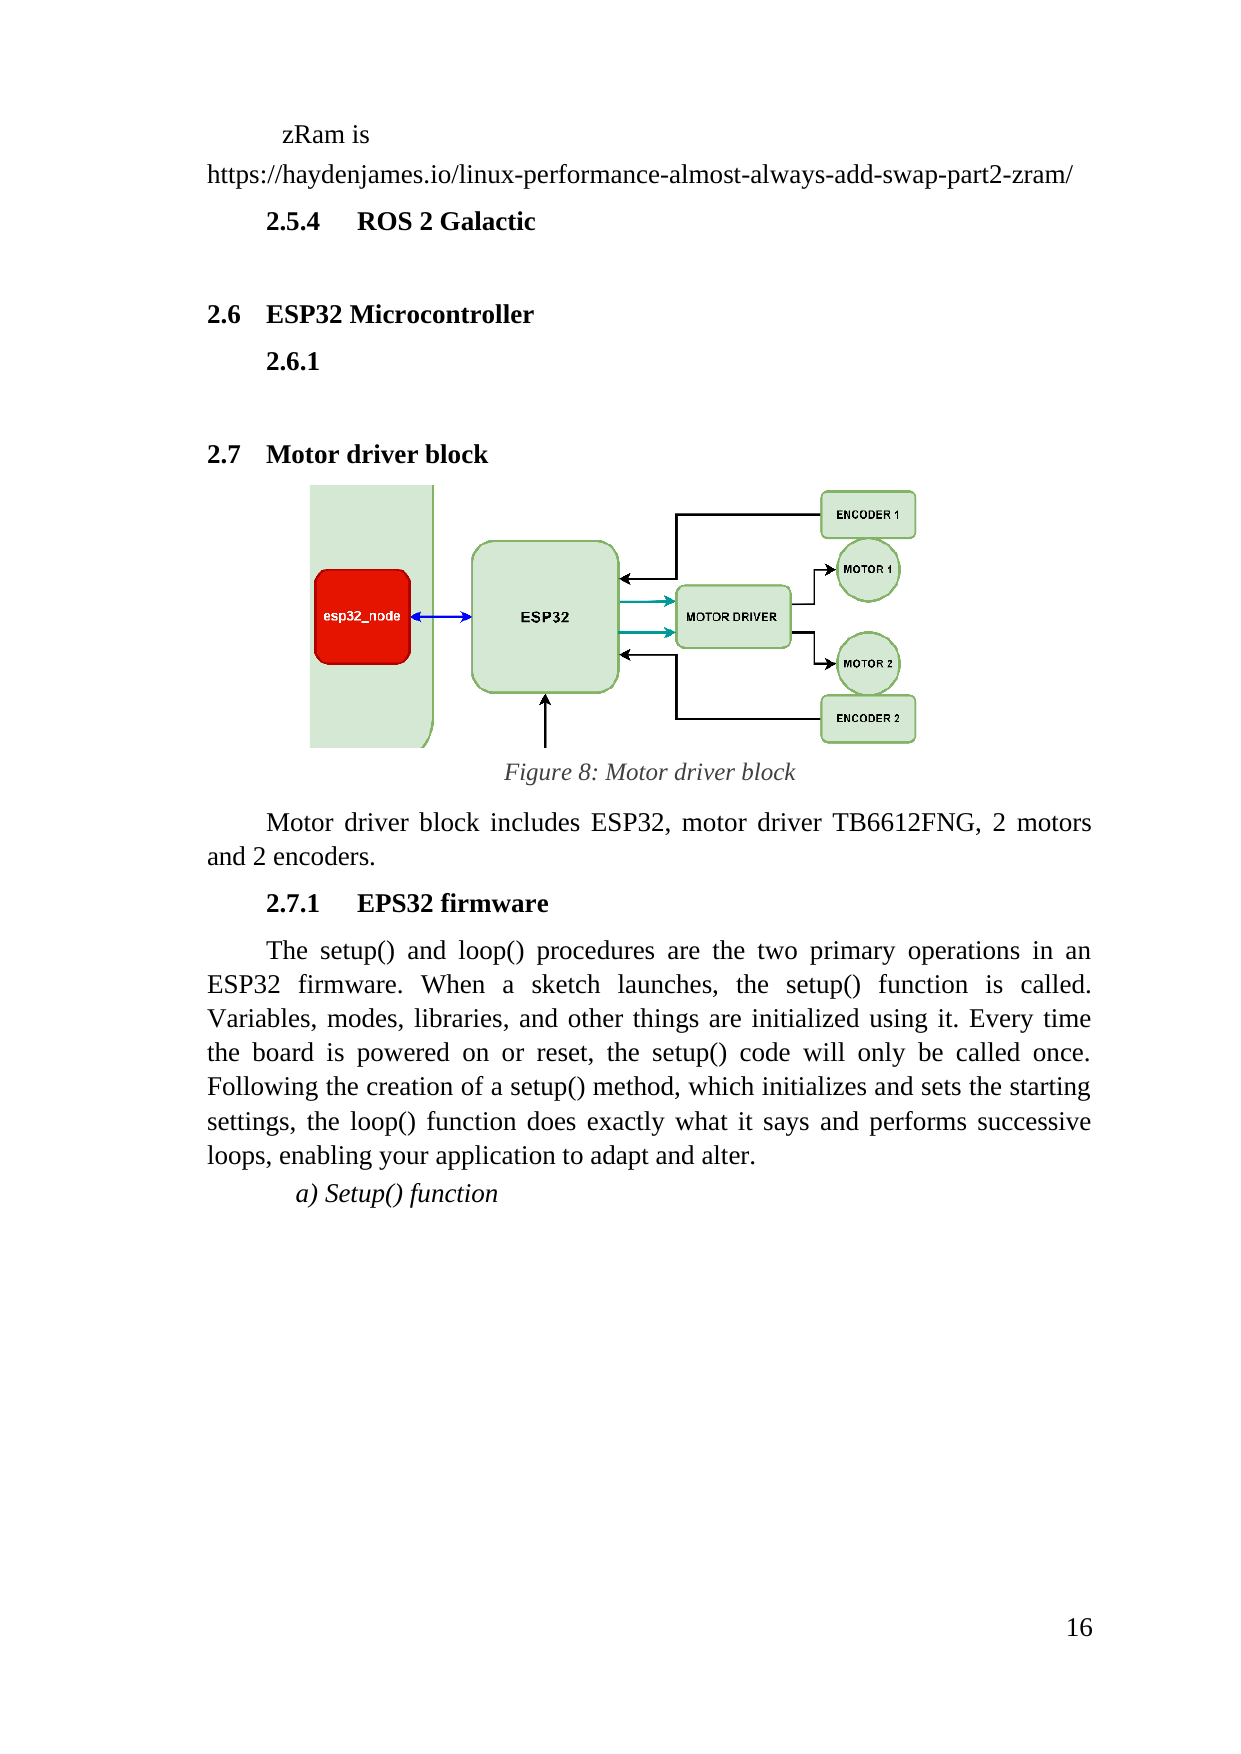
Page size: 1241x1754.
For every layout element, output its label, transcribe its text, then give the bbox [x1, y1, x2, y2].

subtitle ROS 2 Galactic [266, 205, 1092, 236]
text https://haydenjames.io/linux-performance-almost-always-add-swap-part2-zram/ [207, 158, 1092, 190]
subtitle Setup() function [207, 1177, 1092, 1208]
subtitle EPS32 firmware [266, 887, 1092, 918]
text The setup() and loop() procedures are the two primary operations in an ESP32 firmware. When a sketch launches, the setup() function is called. Variables, modes, libraries, and other things are initialized using it. Every time the board is powered on or reset, the setup() code will only be called once. Following the creation of a setup() method, which initializes and sets the starting settings, the loop() function does exactly what it says and performs successive loops, enabling your application to adapt and alter. [207, 934, 1092, 1170]
picture [309, 485, 990, 748]
subtitle ESP32 Microcontroller [207, 298, 1092, 330]
text zRam is [207, 118, 1092, 149]
text Motor driver block includes ESP32, motor driver TB6612FNG, 2 motors and 2 encoders. [207, 806, 1092, 872]
subtitle Motor driver block [207, 438, 1092, 470]
